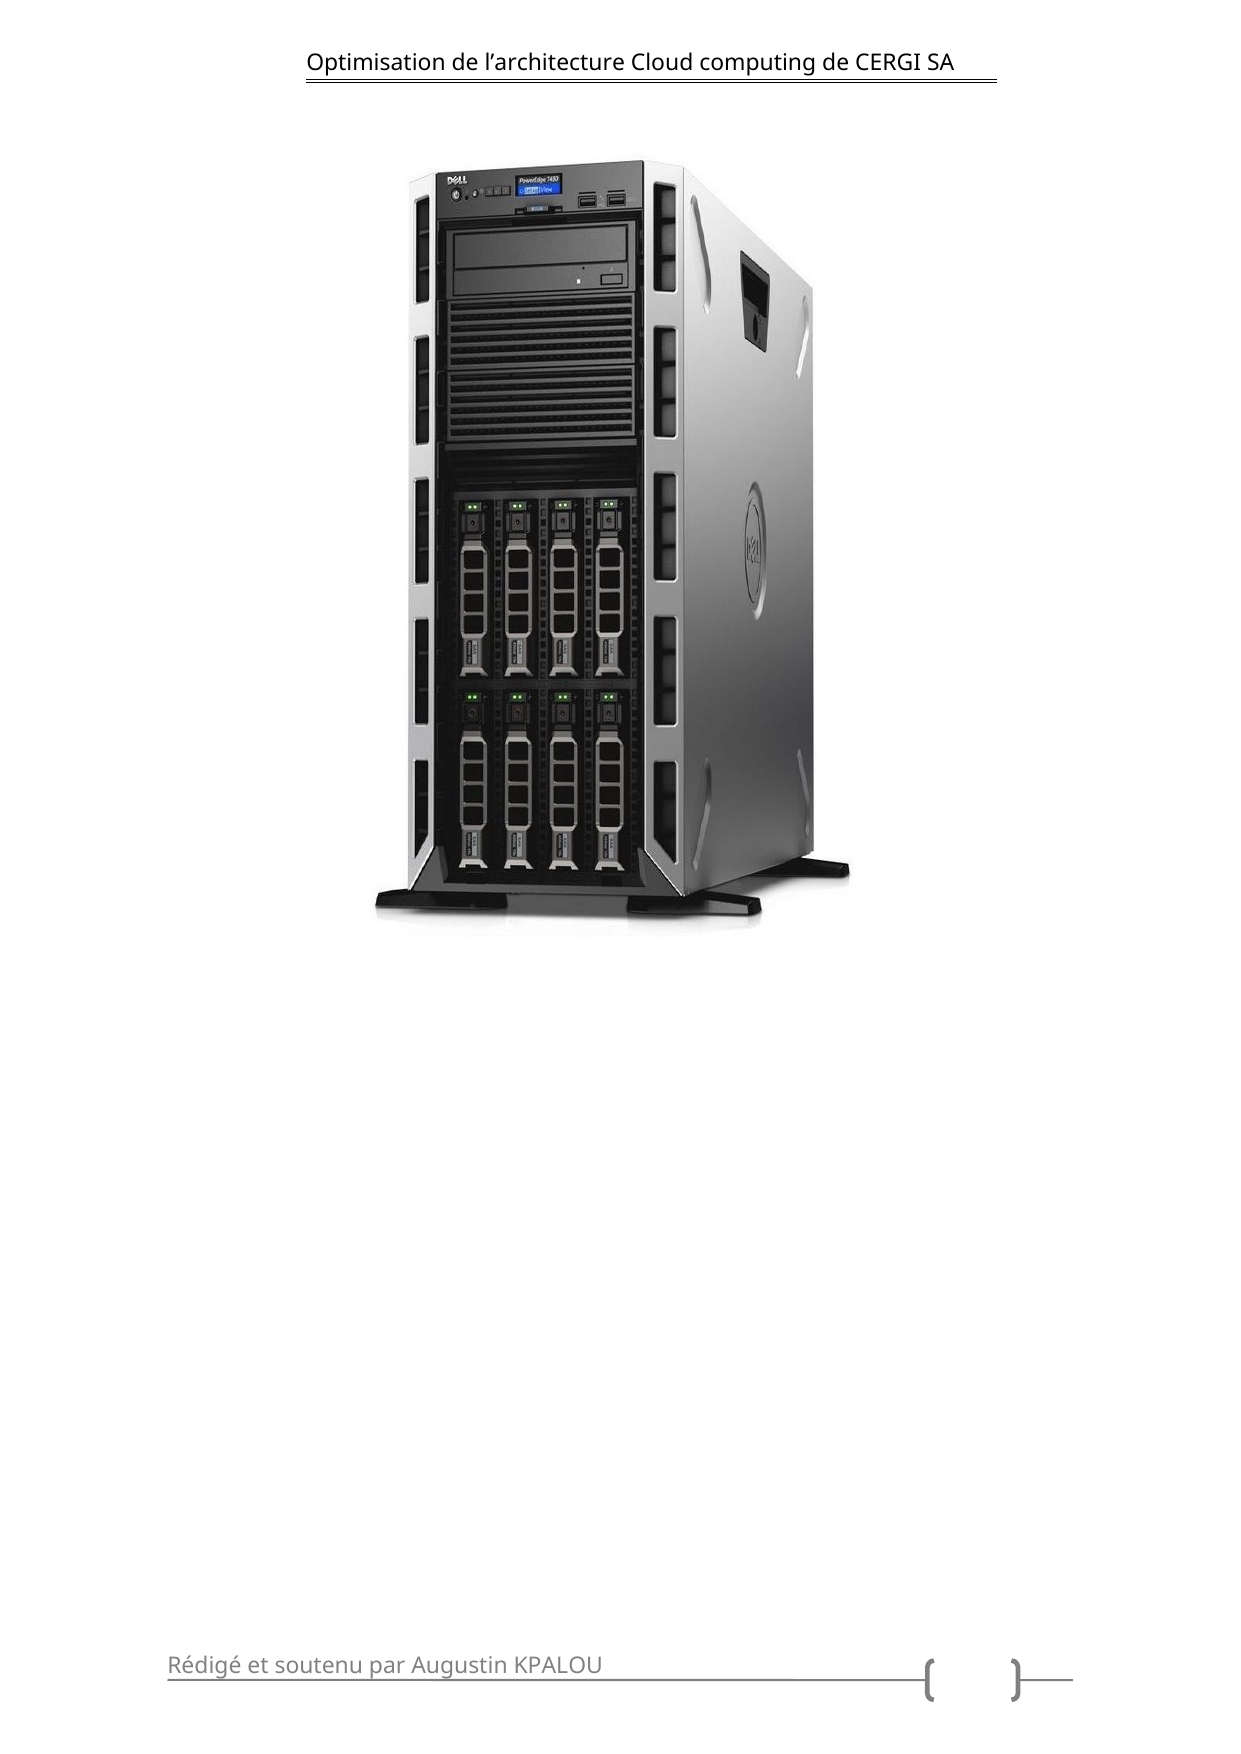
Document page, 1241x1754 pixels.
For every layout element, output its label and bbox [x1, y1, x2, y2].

picture [295, 147, 922, 945]
